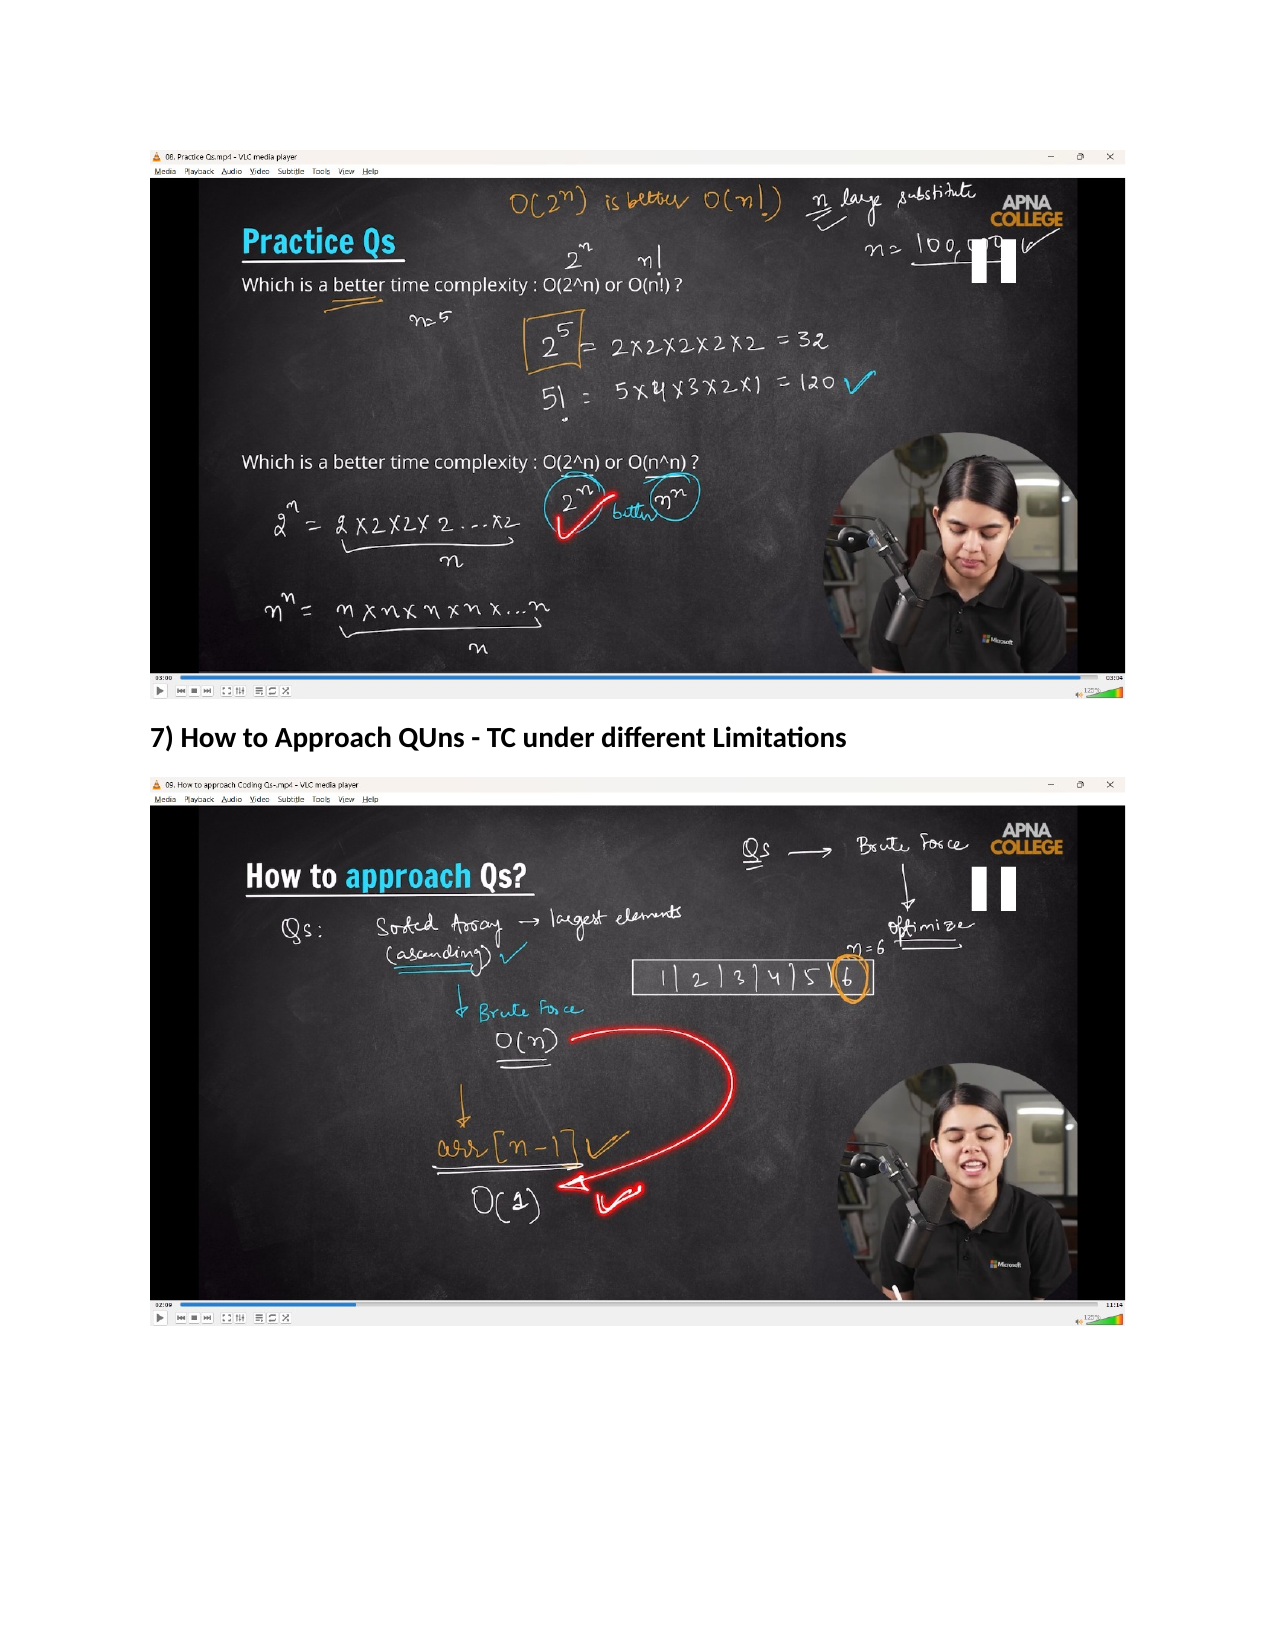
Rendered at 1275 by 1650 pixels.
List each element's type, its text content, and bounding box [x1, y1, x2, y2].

picture [150, 777, 1125, 1326]
text 7) How to Approach QUns - TC under different Limitations [150, 719, 1125, 755]
picture [150, 150, 1125, 699]
